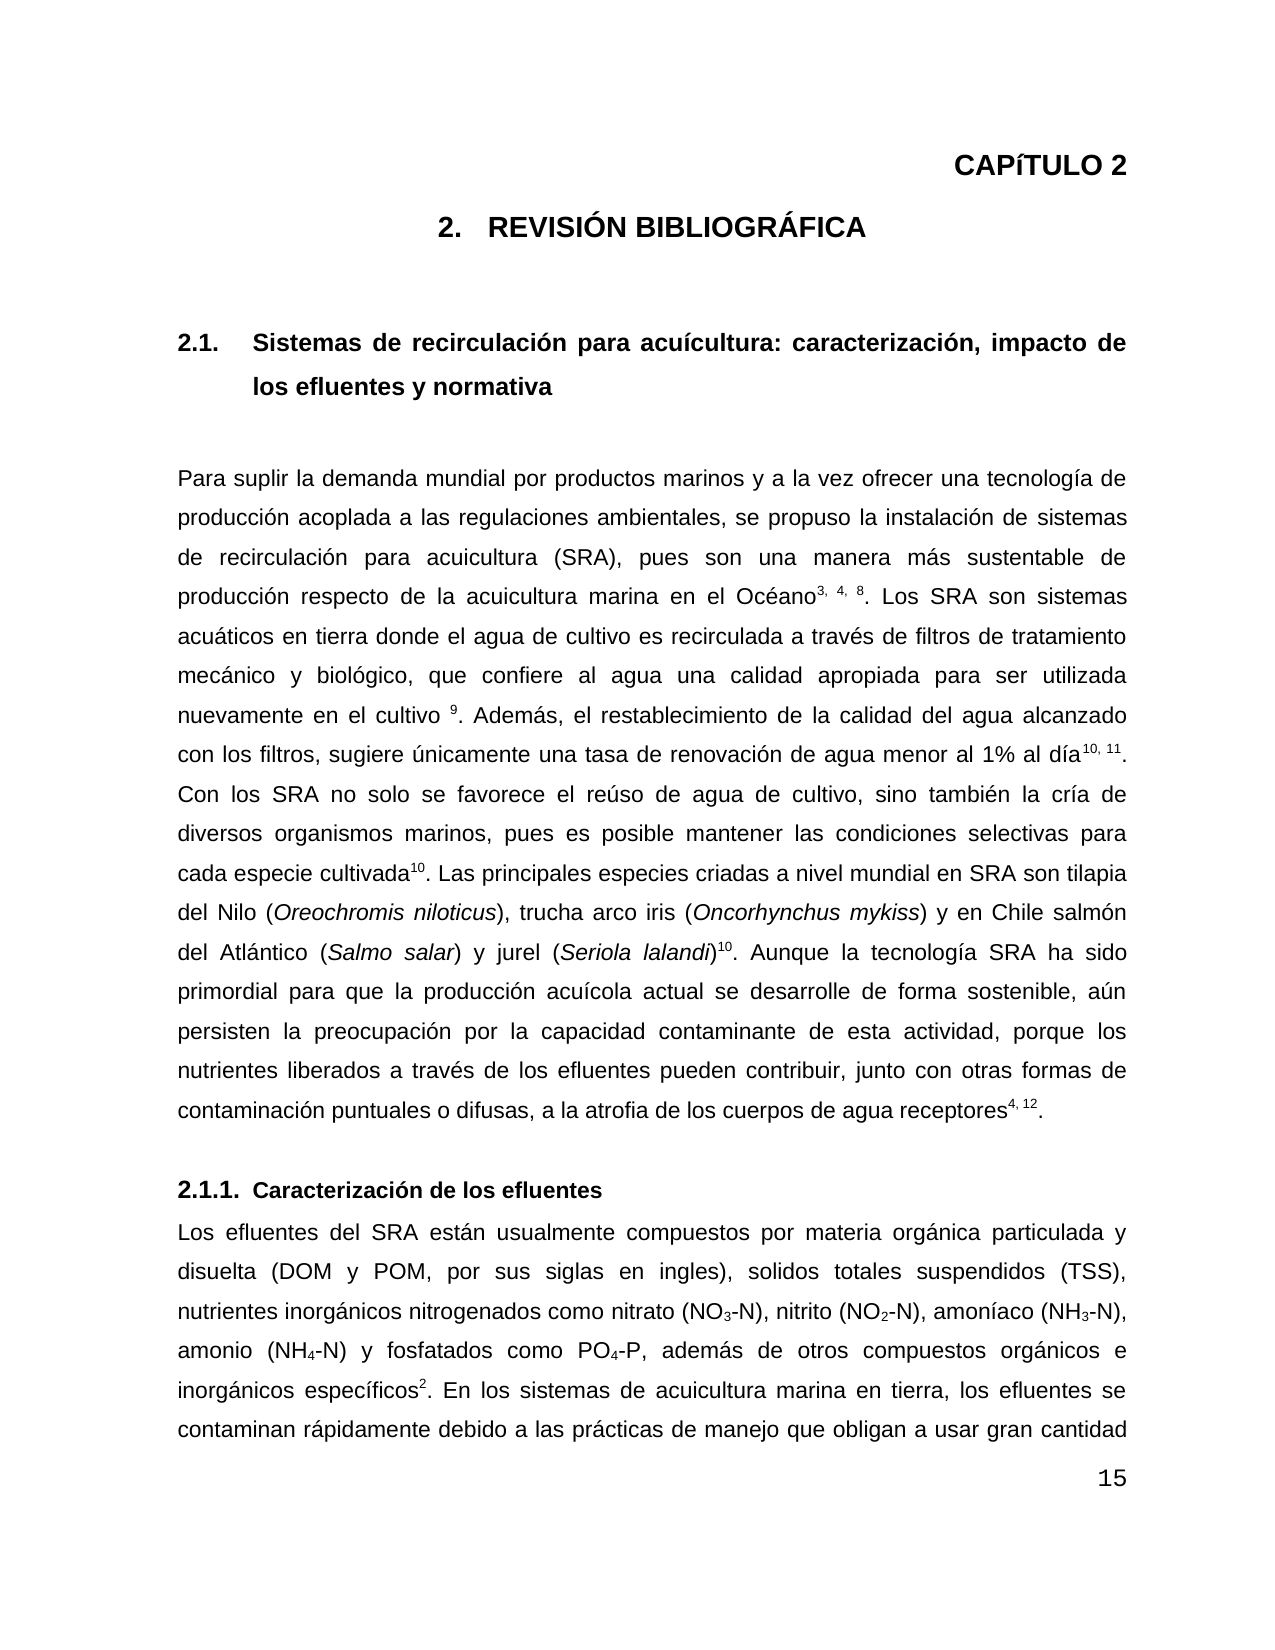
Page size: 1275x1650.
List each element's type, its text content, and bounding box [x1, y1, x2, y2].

subtitle REVISIÓN BIBLIOGRÁFICA [177, 211, 1127, 244]
subtitle CAPíTULO 2 [177, 148, 1127, 181]
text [177, 1219, 1127, 1442]
subtitle Caracterización de los efluentes [177, 1176, 1127, 1204]
text Para suplir la demanda mundial por productos marinos y a la vez ofrecer una tecnología de producción acoplada a las regulaciones ambientales, se propuso la instalación de sistemas de recirculación para acuicultura (SRA), pues son una manera más sustentable de producción respecto de la acuicultura marina en el Océano3, 4, 8. Los SRA son sistemas acuáticos en tierra donde el agua de cultivo es recirculada a través de filtros de tratamiento mecánico y biológico, que confiere al agua una calidad apropiada para ser utilizada nuevamente en el cultivo 9. Además, el restablecimiento de la calidad del agua alcanzado con los filtros, sugiere únicamente una tasa de renovación de agua menor al 1% al día10, 11. Con los SRA no solo se favorece el reúso de agua de cultivo, sino también la cría de diversos organismos marinos, pues es posible mantener las condiciones selectivas para cada especie cultivada10. Las principales especies criadas a nivel mundial en SRA son tilapia del Nilo (Oreochromis niloticus), trucha arco iris (Oncorhynchus mykiss) y en Chile salmón del Atlántico (Salmo salar) y jurel (Seriola lalandi)10. Aunque la tecnología SRA ha sido primordial para que la producción acuícola actual se desarrolle de forma sostenible, aún persisten la preocupación por la capacidad contaminante de esta actividad, porque los nutrientes liberados a través de los efluentes pueden contribuir, junto con otras formas de contaminación puntuales o difusas, a la atrofia de los cuerpos de agua receptores4, 12. [177, 491, 1127, 1123]
subtitle Sistemas de recirculación para acuícultura: caracterización, impacto de los efluentes y normativa [177, 328, 1127, 400]
